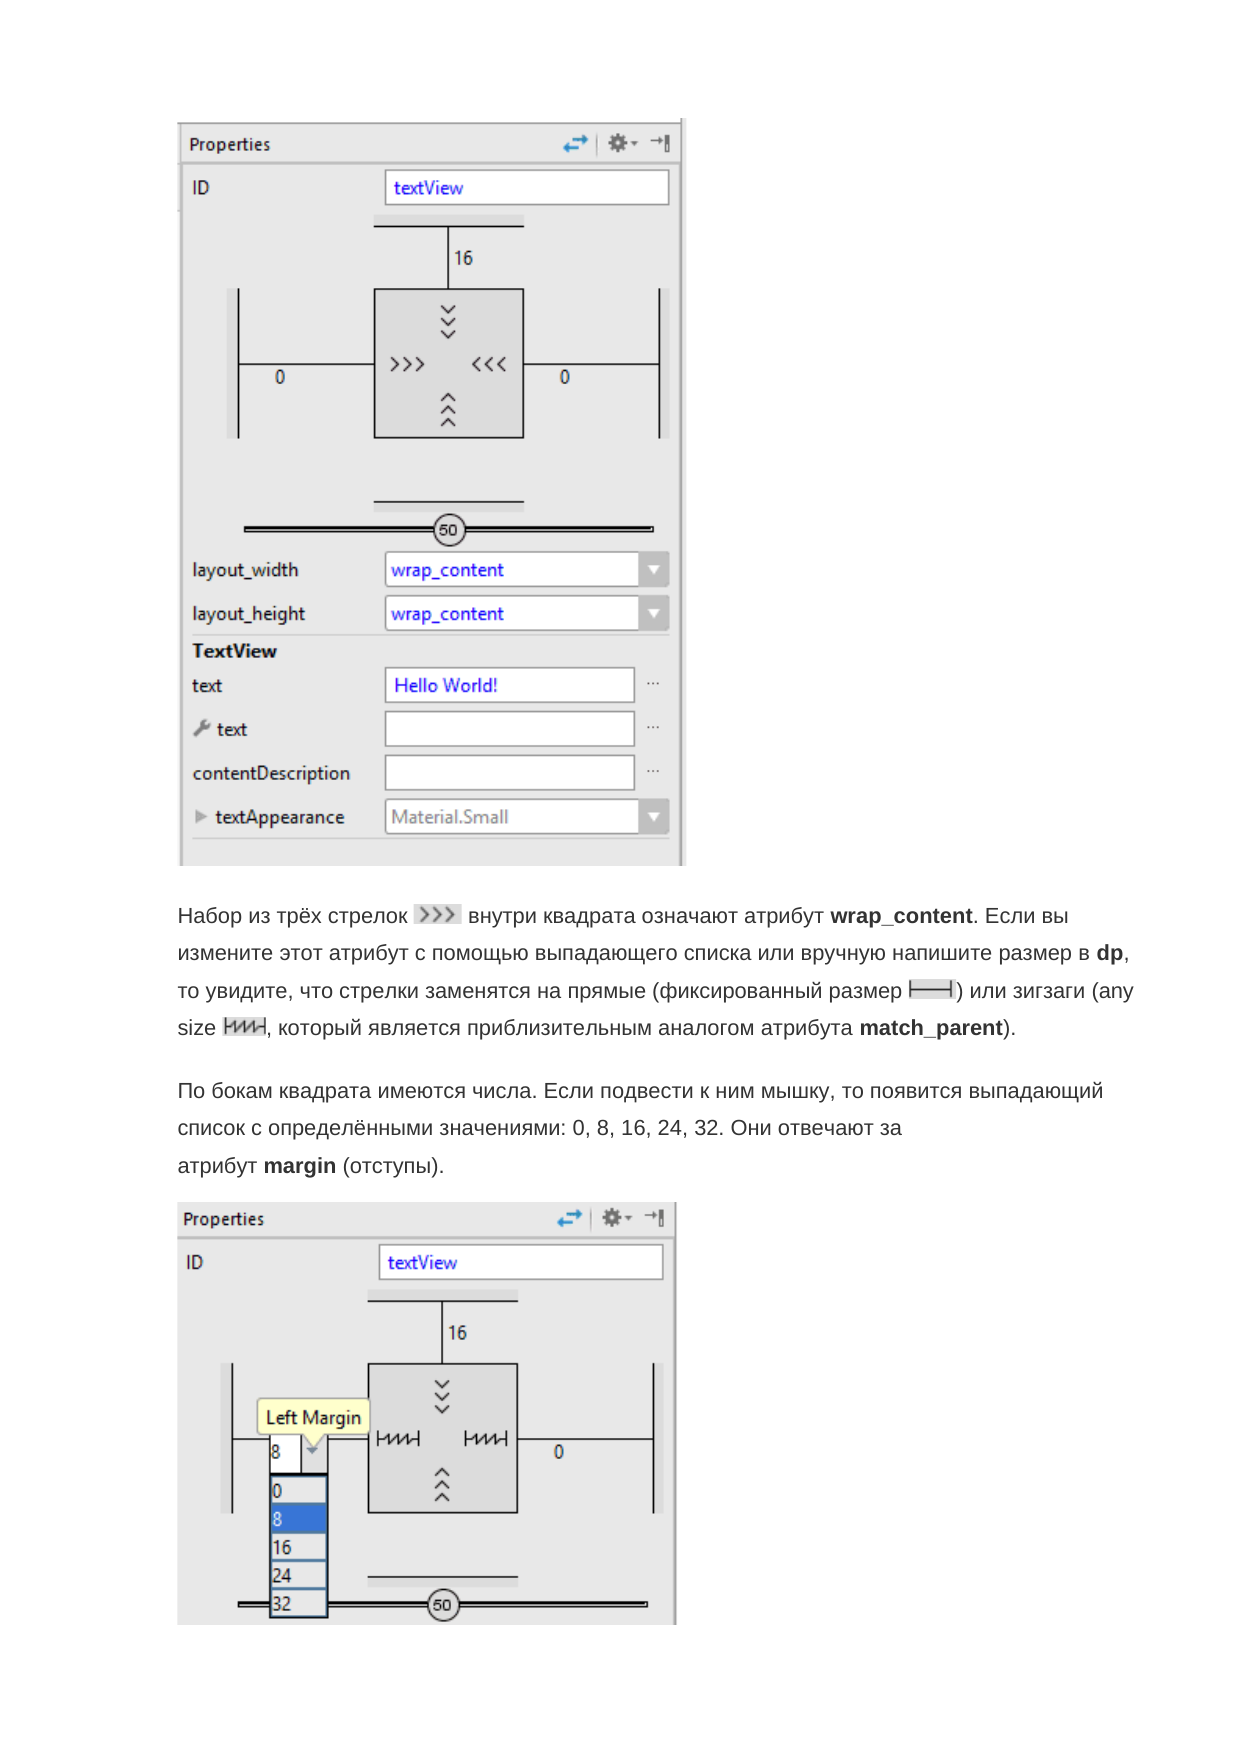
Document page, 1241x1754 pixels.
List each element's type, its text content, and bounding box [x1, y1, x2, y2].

picture [177, 118, 687, 866]
picture [413, 904, 462, 924]
picture [222, 1017, 266, 1036]
picture [908, 979, 957, 999]
text По бокам квадрата имеются числа. Если подвести к ним мышку, то появится выпадающий список с определёнными значениями: 0, 8, 16, 24, 32. Они отвечают за атрибут margin (отступы). [177, 1065, 1152, 1178]
text Набор из трёх стрелок внутри квадрата означают атрибут wrap_content. Если вы измените этот атрибут с помощью выпадающего списка или вручную напишите размер в dp, то увидите, что стрелки заменятся на прямые (фиксированный размер ) или зигзаги (any size , который является приблизительным аналогом атрибута match_parent). [177, 890, 1152, 1040]
picture [177, 1202, 678, 1625]
